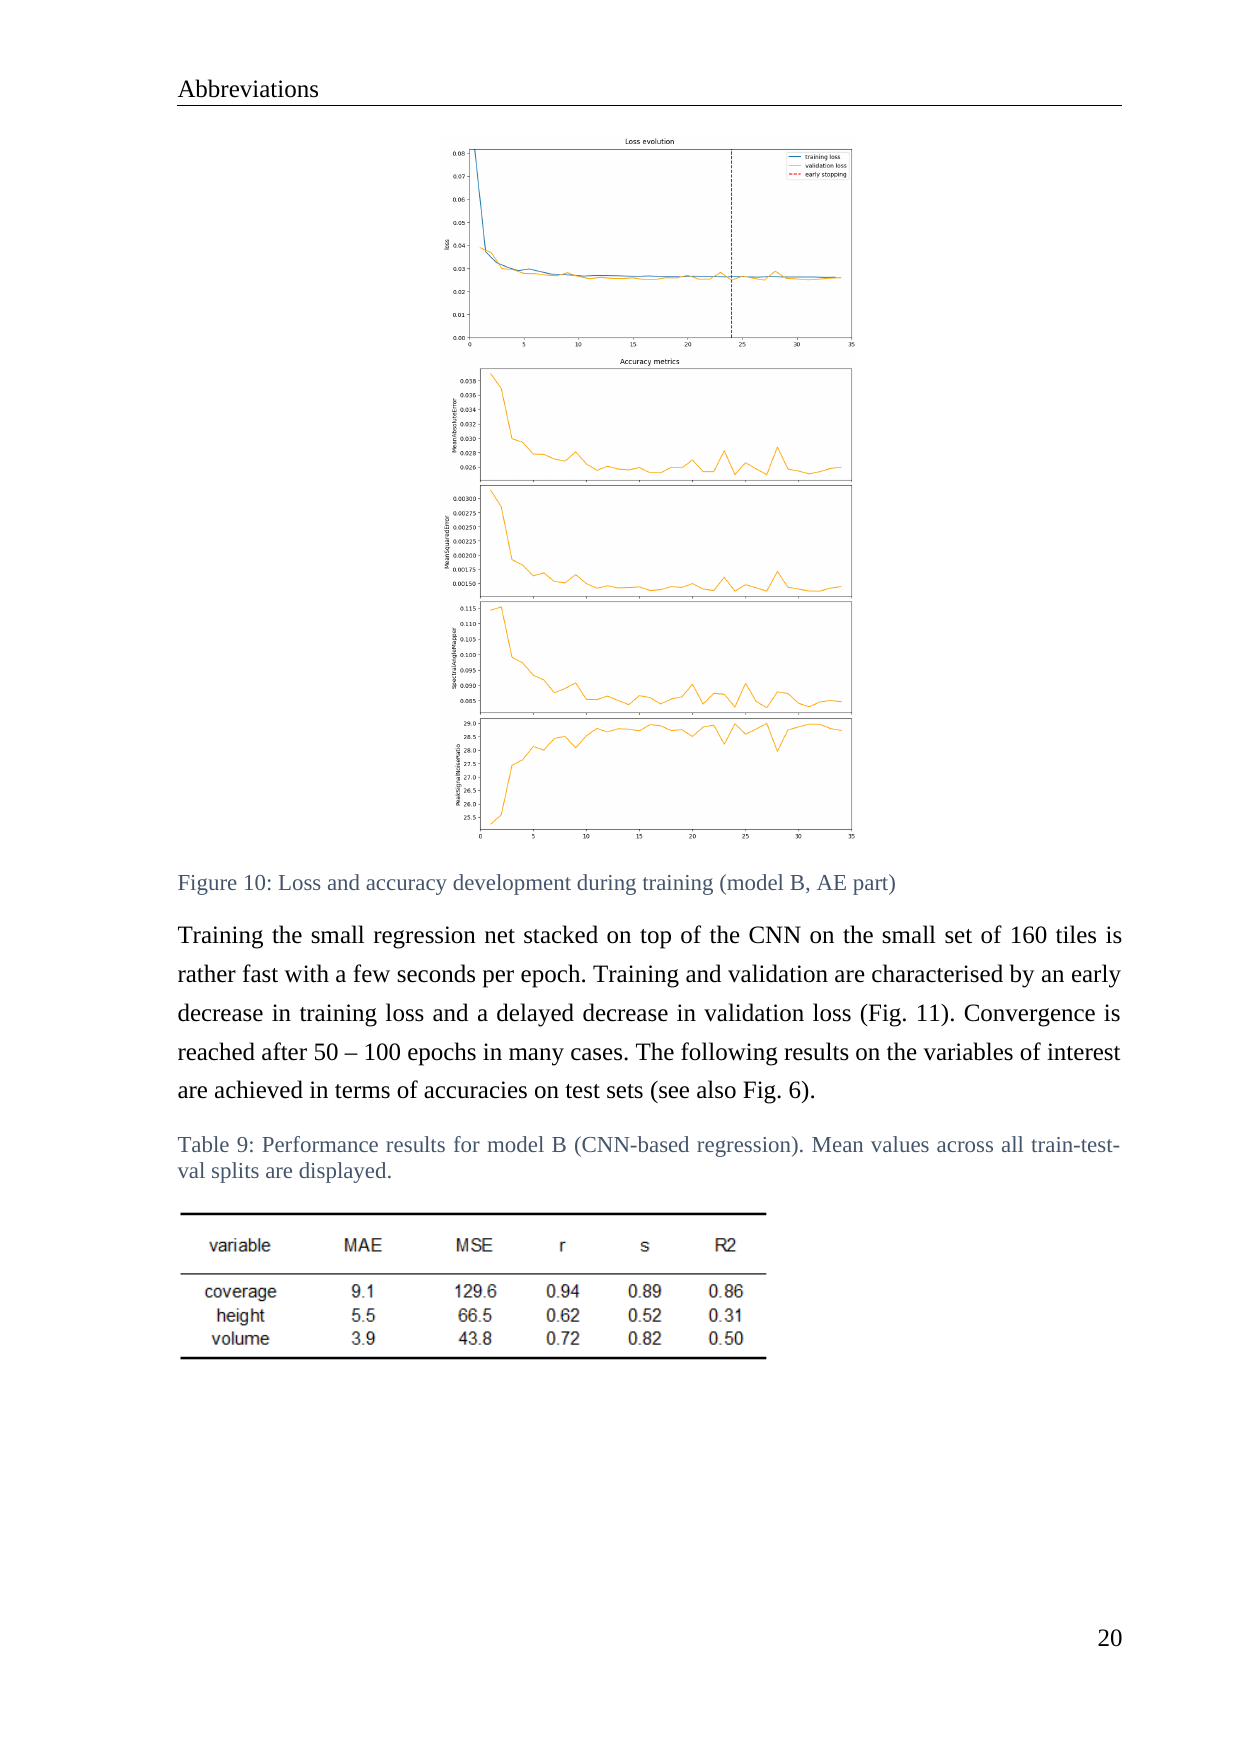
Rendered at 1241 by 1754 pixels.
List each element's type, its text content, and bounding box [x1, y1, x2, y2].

text Figure 10: Loss and accuracy development during training (model B, AE part) [177, 869, 1122, 896]
text Table 9: Performance results for model B (CNN-based regression). Mean values across all train-test-val splits are displayed. [177, 1131, 1122, 1184]
text Training the small regression net stacked on top of the CNN on the small set of 160 tiles is rather fast with a few seconds per epoch. Training and validation are characterised by an early decrease in training loss and a delayed decrease in validation loss (Fig. 11). Convergence is reached after 50 – 100 epochs in many cases. The following results on the variables of interest are achieved in terms of accuracies on test sets (see also Fig. 6). [177, 921, 1122, 1104]
picture [177, 1208, 770, 1363]
picture [440, 135, 859, 843]
